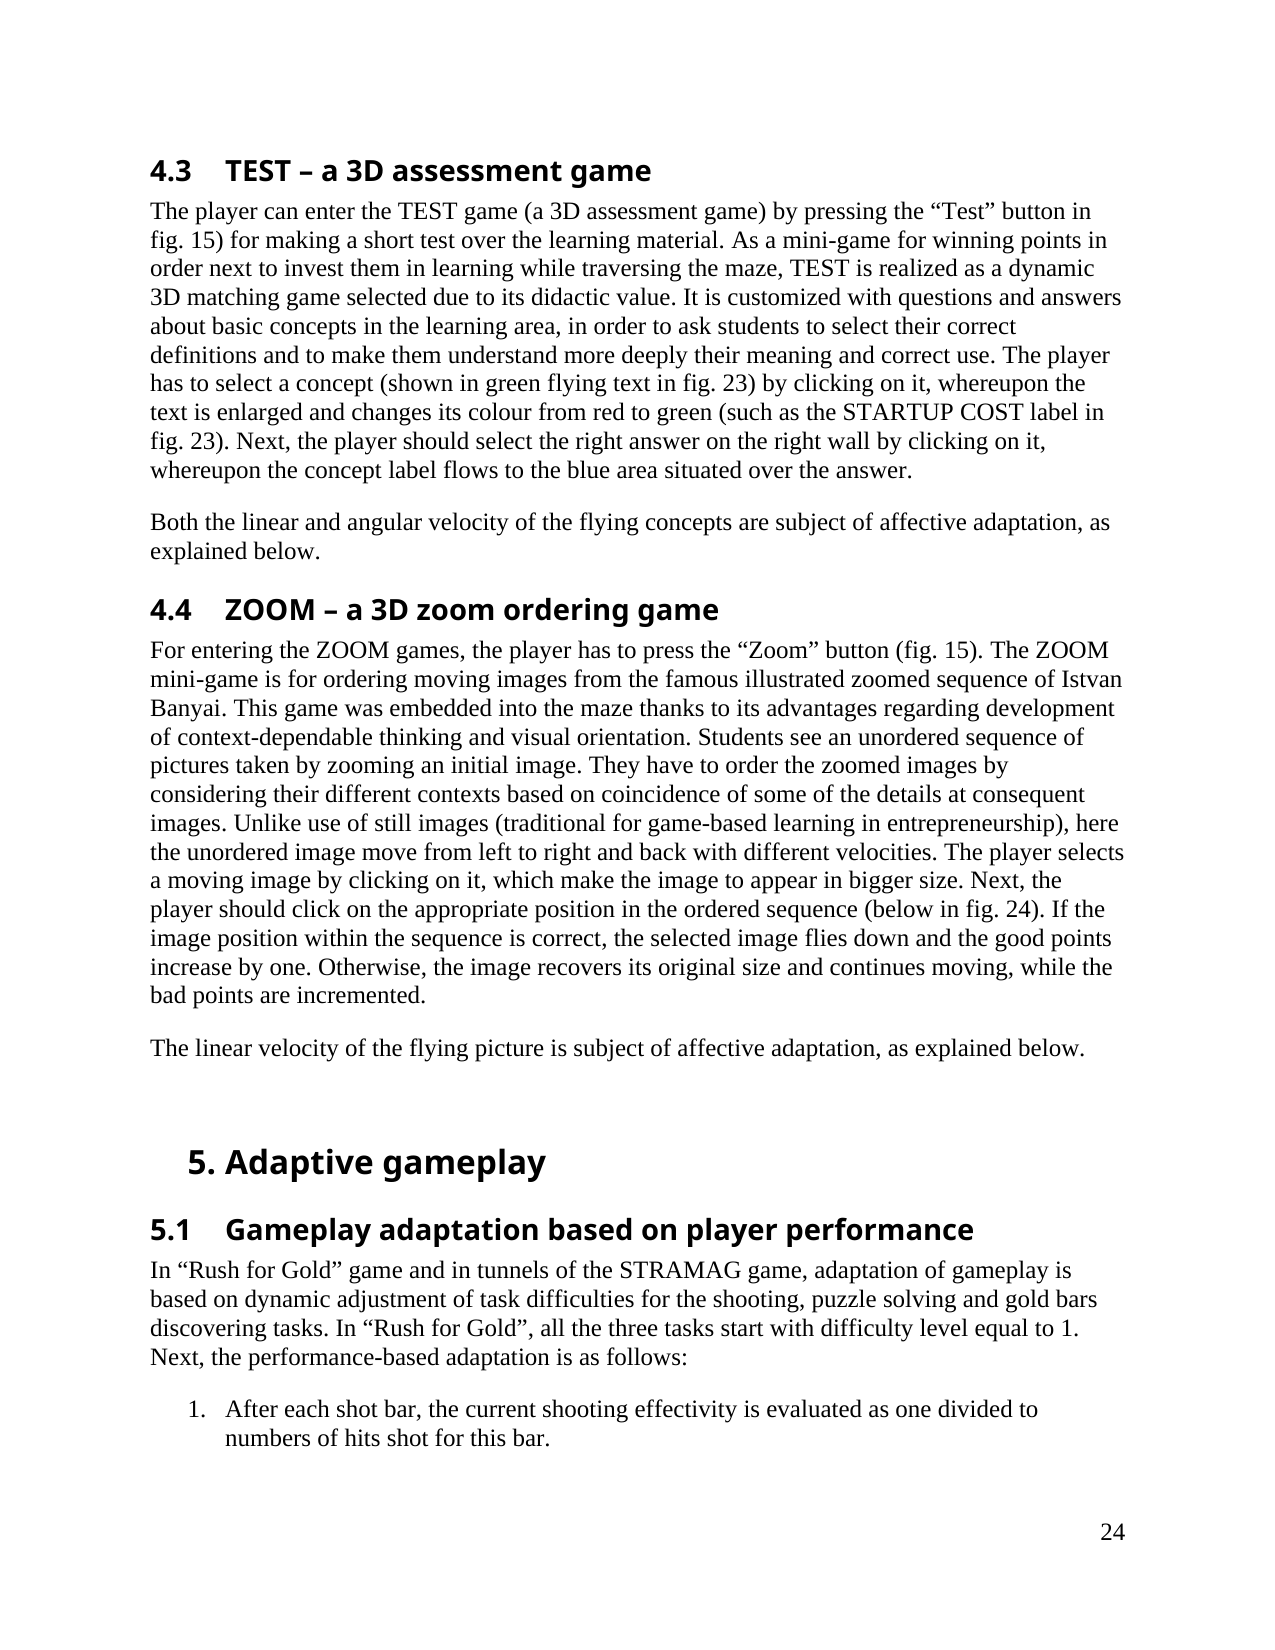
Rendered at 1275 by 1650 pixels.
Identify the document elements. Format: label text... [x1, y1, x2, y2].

text 5.1 Gameplay adaptation based on player performance [150, 1209, 1125, 1249]
text Both the linear and angular velocity of the flying concepts are subject of affective adaptation, as explained below. [150, 507, 1125, 564]
list After each shot bar, the current shooting effectivity is evaluated as one divided to numbers of hits shot for this bar. [187, 1394, 1125, 1452]
text 4.3 TEST – a 3D assessment game [150, 150, 1125, 190]
subtitle Adaptive gameplay [187, 1139, 1125, 1184]
text The linear velocity of the flying picture is subject of affective adaptation, as explained below. [150, 1033, 1125, 1062]
text The player can enter the TEST game (a 3D assessment game) by pressing the “Test” button in fig. 15) for making a short test over the learning material. As a mini-game for winning points in order next to invest them in learning while traversing the maze, TEST is realized as a dynamic 3D matching game selected due to its didactic value. It is customized with questions and answers about basic concepts in the learning area, in order to ask students to select their correct definitions and to make them understand more deeply their meaning and correct use. The player has to select a concept (shown in green flying text in fig. 23) by clicking on it, whereupon the text is enlarged and changes its colour from red to green (such as the STARTUP COST label in fig. 23). Next, the player should select the right answer on the right wall by clicking on it, whereupon the concept label flows to the blue area situated over the answer. [150, 196, 1125, 483]
text 4.4 ZOOM – a 3D zoom ordering game [150, 589, 1125, 629]
text For entering the ZOOM games, the player has to press the “Zoom” button (fig. 15). The ZOOM mini-game is for ordering moving images from the famous illustrated zoomed sequence of Istvan Banyai. This game was embedded into the maze thanks to its advantages regarding development of context-dependable thinking and visual orientation. Students see an unordered sequence of pictures taken by zooming an initial image. They have to order the zoomed images by considering their different contexts based on coincidence of some of the details at consequent images. Unlike use of still images (traditional for game-based learning in entrepreneurship), here the unordered image move from left to right and back with different velocities. The player selects a moving image by clicking on it, which make the image to appear in bigger size. Next, the player should click on the appropriate position in the ordered sequence (below in fig. 24). If the image position within the sequence is correct, the selected image flies down and the good points increase by one. Otherwise, the image recovers its original size and continues moving, while the bad points are incremented. [150, 636, 1125, 1009]
text In “Rush for Gold” game and in tunnels of the STRAMAG game, adaptation of gameplay is based on dynamic adjustment of task difficulties for the shooting, puzzle solving and gold bars discovering tasks. In “Rush for Gold”, all the three tasks start with difficulty level equal to 1. Next, the performance-based adaptation is as follows: [150, 1255, 1125, 1370]
